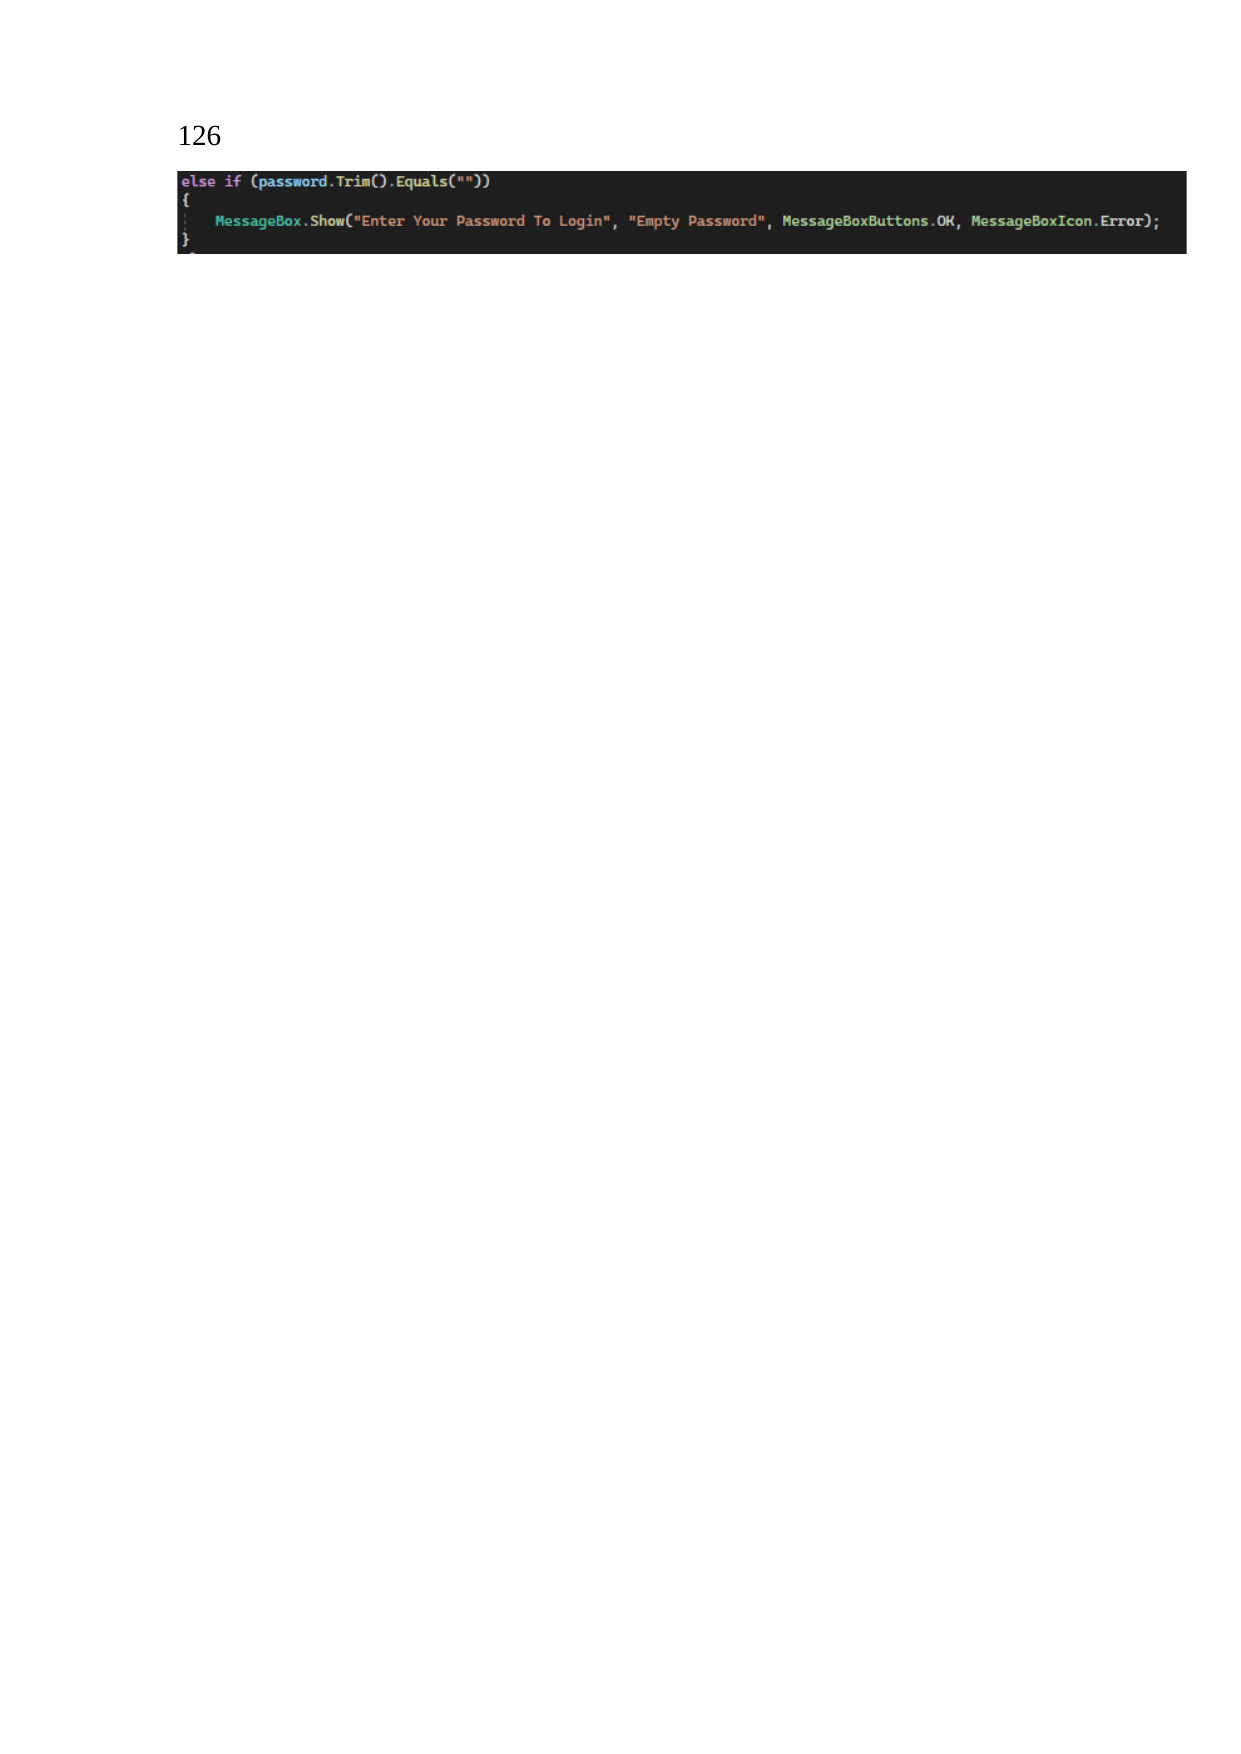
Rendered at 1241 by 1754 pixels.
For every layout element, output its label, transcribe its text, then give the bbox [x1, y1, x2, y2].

text 126 [177, 118, 1152, 152]
picture [177, 171, 1187, 254]
